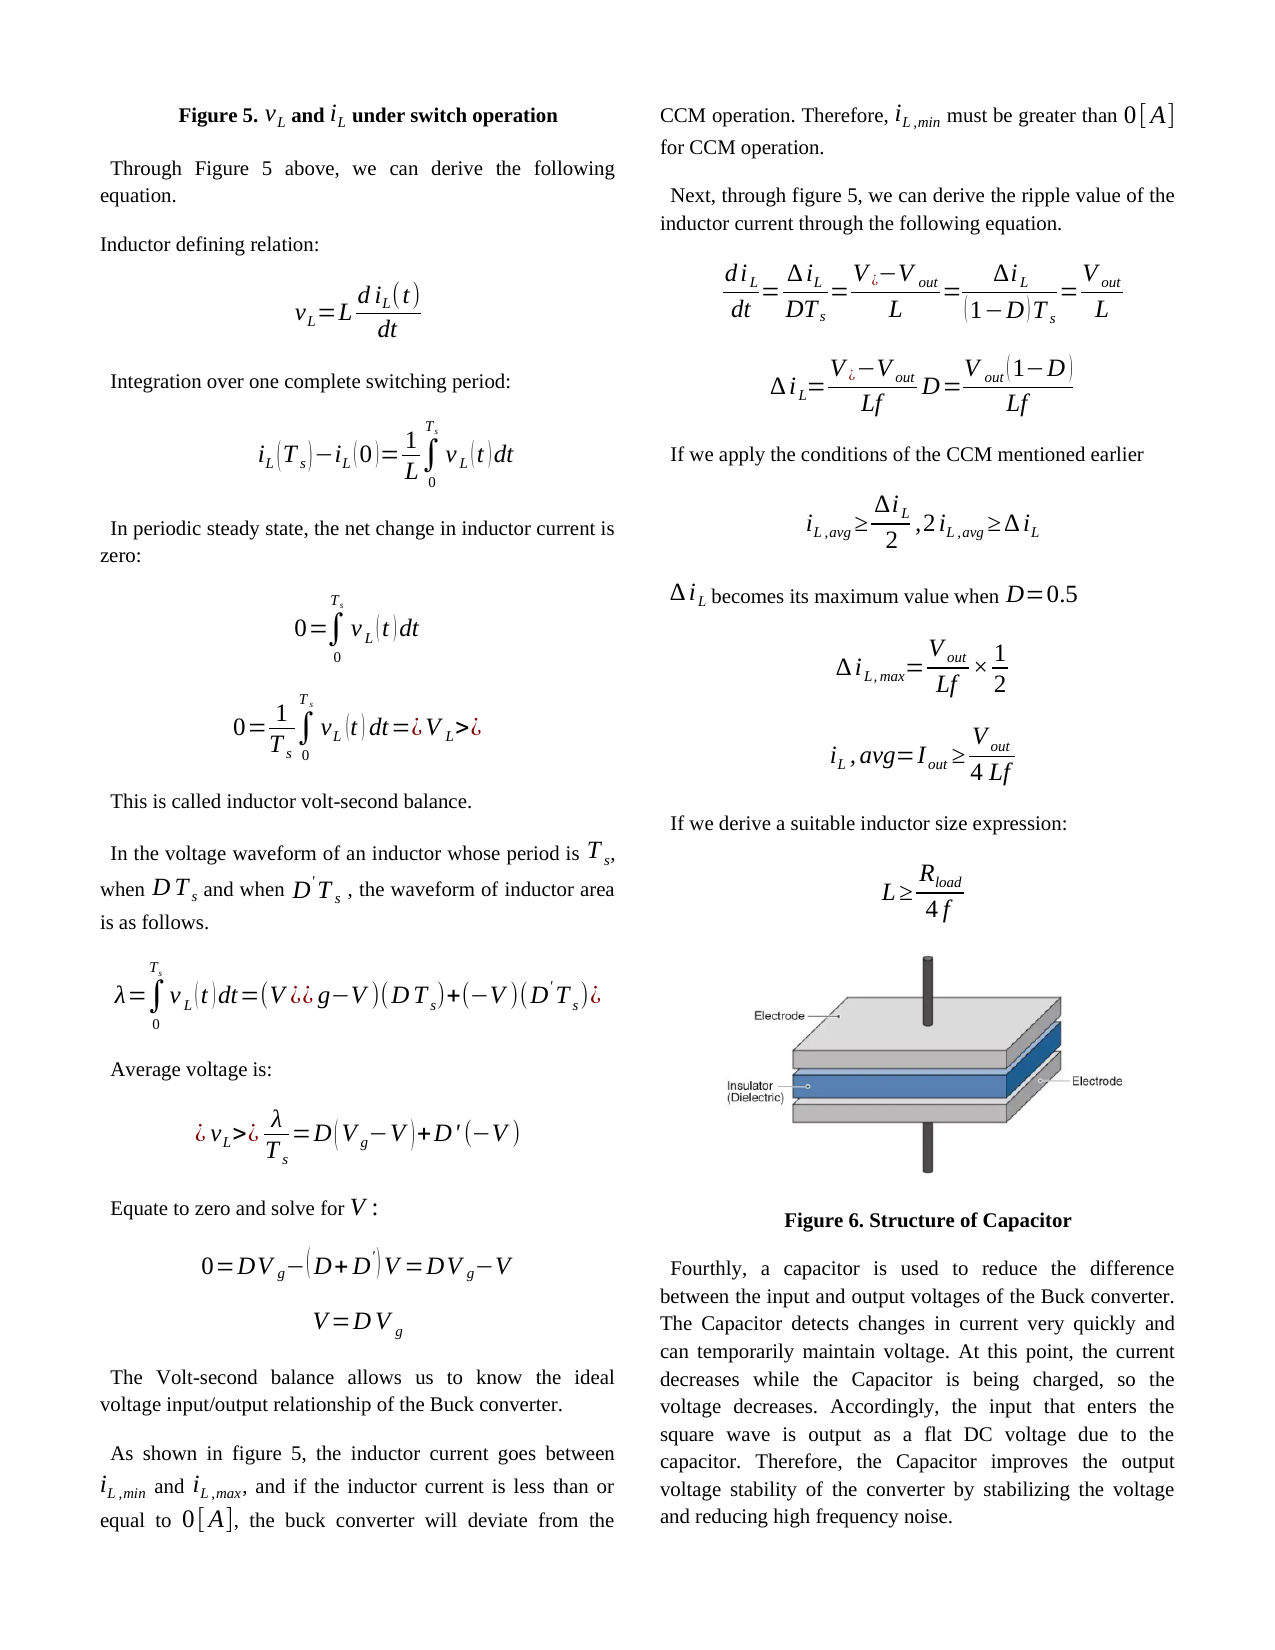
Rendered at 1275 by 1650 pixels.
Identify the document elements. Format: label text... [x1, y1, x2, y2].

text Next, through figure 5, we can derive the ripple value of the inductor current through the following equation. [660, 183, 1175, 235]
text If we derive a suitable inductor size expression: [660, 811, 1175, 835]
text In the voltage waveform of an inductor whose period is , when and when , the waveform of inductor area is as follows. [100, 837, 615, 934]
text As shown in figure 5, the inductor current goes between and , and if the inductor current is less than or equal to , the buck converter will deviate from the CCM operation. Therefore, must be greater than for CCM operation. [660, 100, 1175, 159]
text Average voltage is: [100, 1057, 615, 1081]
text This is called inductor volt-second balance. [100, 788, 615, 813]
text The Volt-second balance allows us to know the ideal voltage input/output relationship of the Buck converter. [100, 1365, 615, 1416]
text becomes its maximum value when [660, 579, 1175, 610]
text Inductor defining relation: [100, 232, 615, 256]
text Integration over one complete switching period: [100, 369, 615, 393]
text If we apply the conditions of the CCM mentioned earlier [660, 442, 1175, 466]
text Equate to zero and solve for [100, 1194, 615, 1221]
text Through Figure 5 above, we can derive the following equation. [100, 156, 615, 207]
text Figure 6. Structure of Capacitor [660, 1208, 1175, 1232]
text In periodic steady state, the net change in inductor current is zero: [100, 516, 615, 567]
text As shown in figure 5, the inductor current goes between and , and if the inductor current is less than or equal to , the buck converter will deviate from the CCM operation. Therefore, must be greater than for CCM operation. [100, 1441, 615, 1534]
text Fourthly, a capacitor is used to reduce the difference between the input and output voltages of the Buck converter. The Capacitor detects changes in current very quickly and can temporarily maintain voltage. At this point, the current decreases while the Capacitor is being charged, so the voltage decreases. Accordingly, the input that enters the square wave is output as a flat DC voltage due to the capacitor. Therefore, the Capacitor improves the output voltage stability of the converter by stabilizing the voltage and reducing high frequency noise. [660, 1256, 1175, 1528]
picture [720, 947, 1126, 1182]
text Figure 5. and under switch operation [100, 100, 615, 131]
